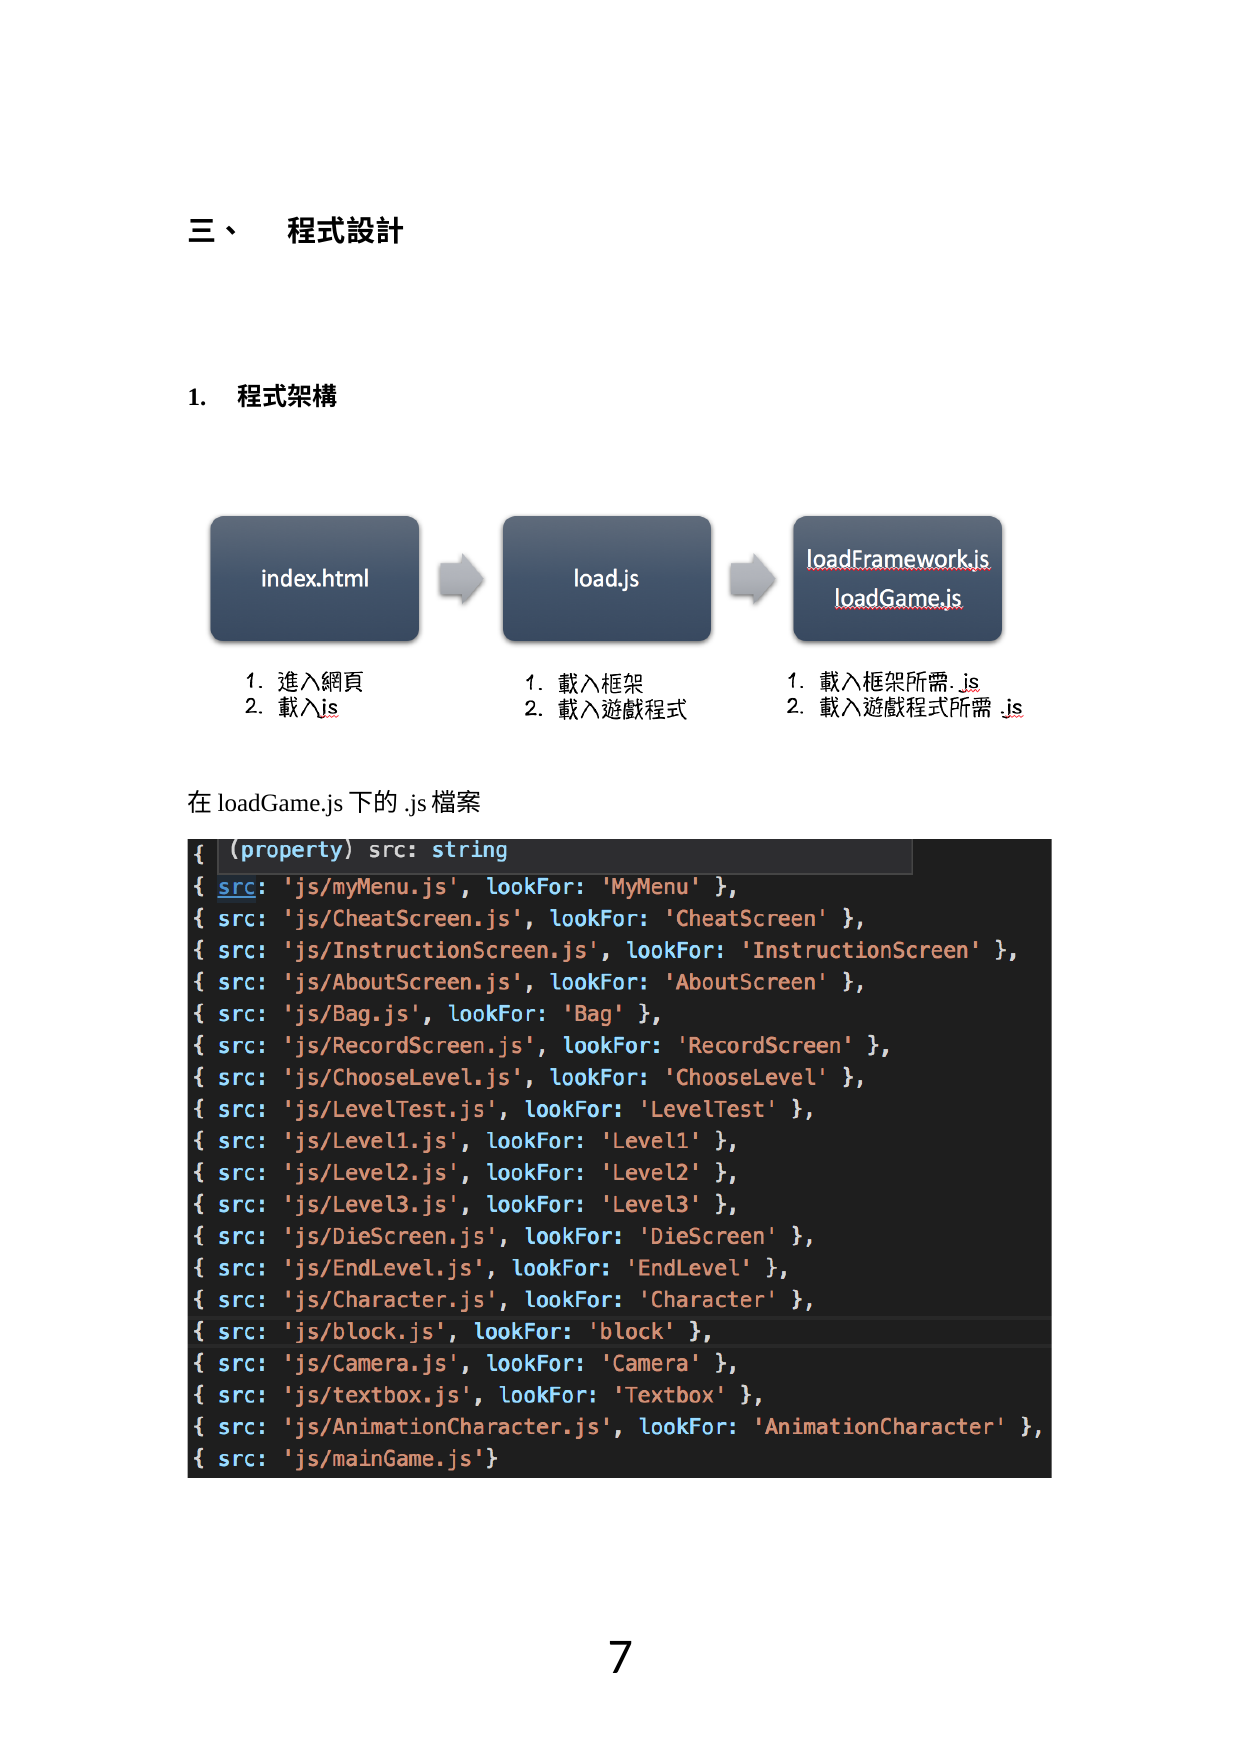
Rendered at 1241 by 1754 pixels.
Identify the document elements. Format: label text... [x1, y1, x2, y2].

picture [187, 488, 1052, 767]
text 在loadGame.js下的 .js檔案 [187, 780, 1053, 822]
subtitle 程式架構 [187, 374, 1053, 416]
picture [187, 839, 1052, 1478]
subtitle 程式設計 [187, 187, 1053, 271]
